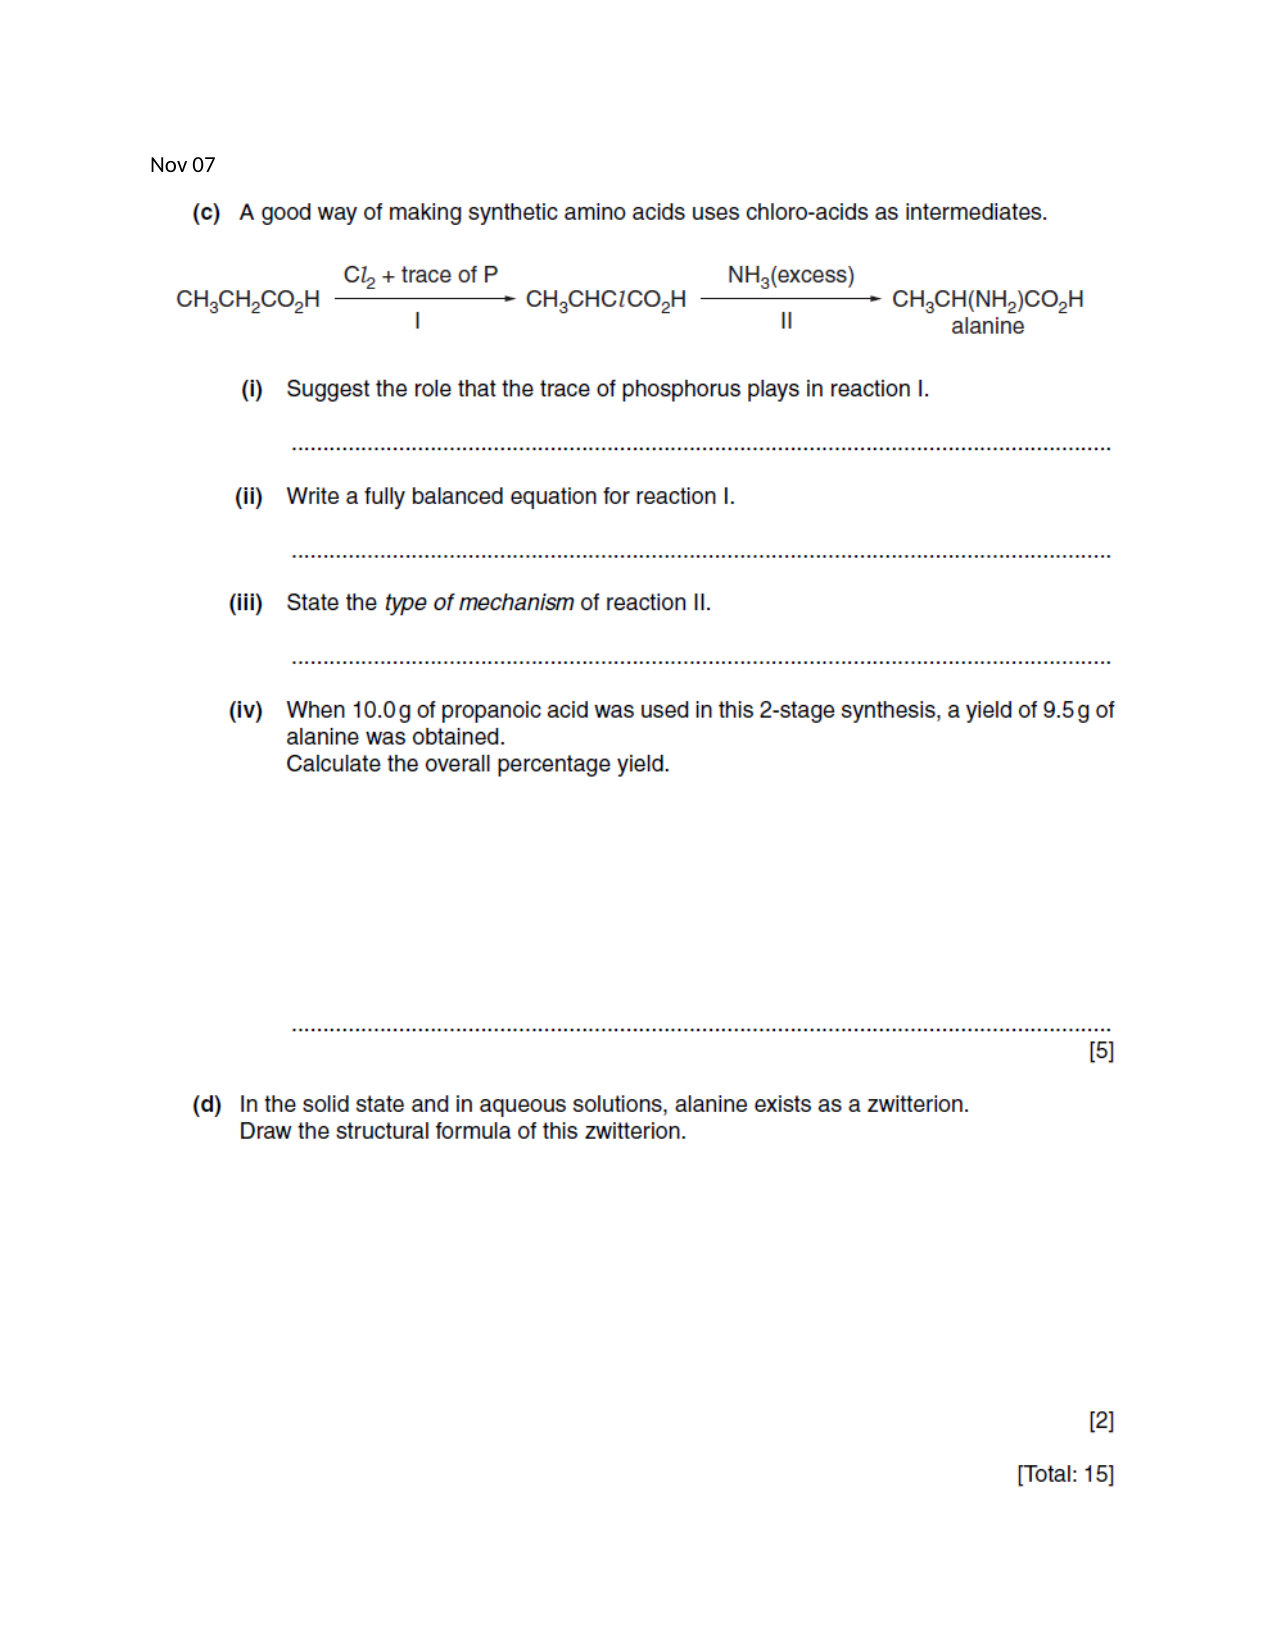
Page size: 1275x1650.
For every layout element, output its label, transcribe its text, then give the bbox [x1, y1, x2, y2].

text Nov 07 [150, 150, 1125, 178]
